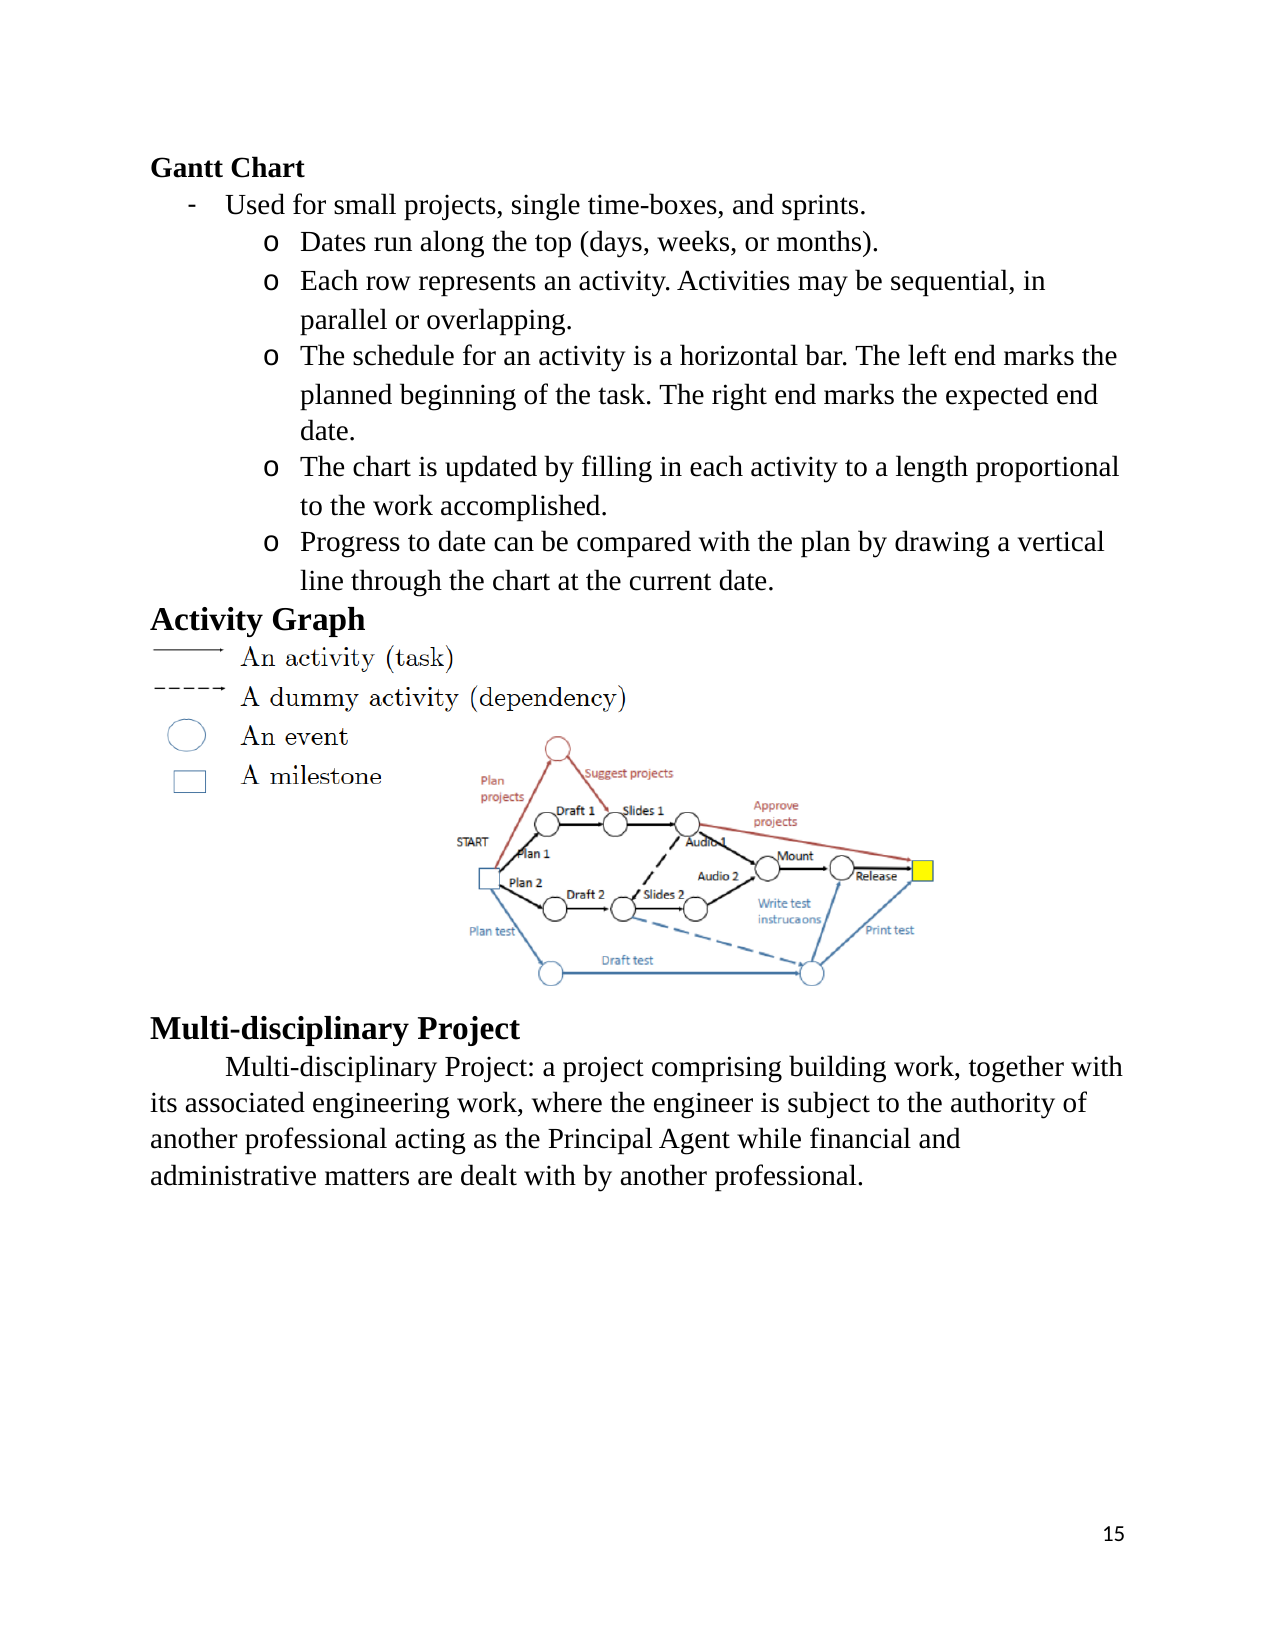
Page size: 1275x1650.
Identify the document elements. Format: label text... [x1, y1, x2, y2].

subtitle Activity Graph [150, 599, 1125, 637]
list Dates run along the top (days, weeks, or months). [262, 224, 1125, 261]
text Multi-disciplinary Project: a project comprising building work, together with its associated engineering work, where the engineer is subject to the authority of another professional acting as the Principal Agent while financial and administrative matters are dealt with by another professional. [150, 1049, 1125, 1191]
list The schedule for an activity is a horizontal bar. The left end marks the planned beginning of the task. The right end marks the expected end date. [262, 338, 1125, 447]
picture [150, 640, 944, 990]
list Progress to date can be compared with the plan by drawing a vertical line through the chart at the current date. [262, 524, 1125, 596]
list Each row represents an activity. Activities may be sequential, in parallel or overlapping. [262, 263, 1125, 336]
list The chart is updated by filling in each activity to a length proportional to the work accomplished. [262, 449, 1125, 521]
subtitle Multi-disciplinary Project [150, 1008, 1125, 1046]
text Gantt Chart [150, 150, 1125, 183]
list Used for small projects, single time-boxes, and sprints. [187, 186, 1125, 222]
